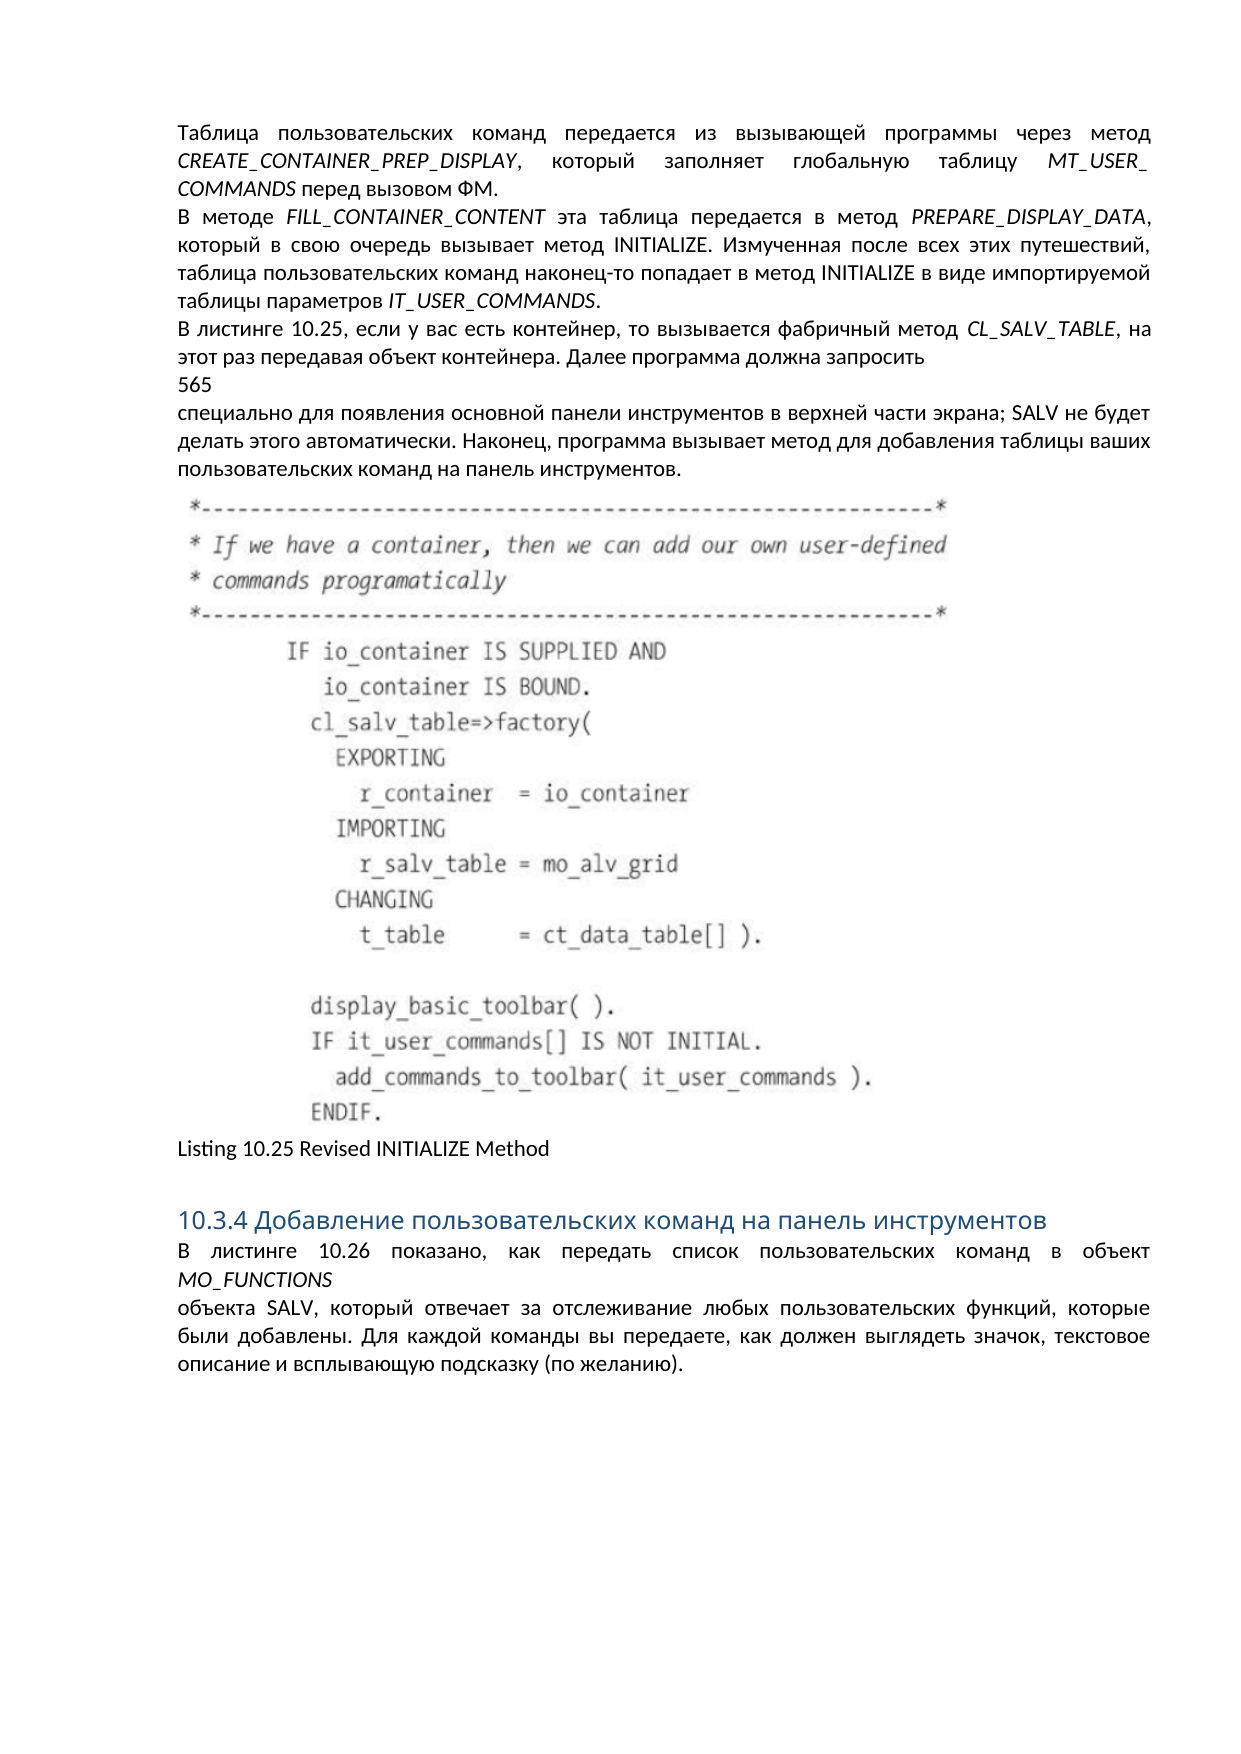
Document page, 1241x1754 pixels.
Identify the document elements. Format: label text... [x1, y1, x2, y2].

text объекта SALV, который отвечает за отслеживание любых пользовательских функций, которые были добавлены. Для каждой команды вы передаете, как должен выглядеть значок, текстовое описание и всплывающую подсказку (по желанию). [177, 1293, 1152, 1377]
text В методе FILL_CONTAINER_CONTENT эта таблица передается в метод PREPARE_DISPLAY_DATA, который в свою очередь вызывает метод INITIALIZE. Измученная после всех этих путешествий, таблица пользовательских команд наконец-то попадает в метод INITIALIZE в виде импортируемой таблицы параметров IT_USER_COMMANDS. [177, 202, 1152, 314]
text Таблица пользовательских команд передается из вызывающей программы через метод CREATE_CONTAINER_PREP_DISPLAY, который заполняет глобальную таблицу MT_USER_ COMMANDS перед вызовом ФМ. [177, 118, 1152, 202]
text Listing 10.25 Revised INITIALIZE Method [177, 1134, 1152, 1162]
text В листинге 10.25, если у вас есть контейнер, то вызывается фабричный метод CL_SALV_TABLE, на этот раз передавая объект контейнера. Далее программа должна запросить [177, 314, 1152, 370]
text 565 [177, 370, 1152, 398]
text В листинге 10.26 показано, как передать список пользовательских команд в объект MO_FUNCTIONS [177, 1237, 1152, 1293]
picture [177, 482, 1152, 1134]
text специально для появления основной панели инструментов в верхней части экрана; SALV не будет делать этого автоматически. Наконец, программа вызывает метод для добавления таблицы ваших пользовательских команд на панель инструментов. [177, 398, 1152, 482]
subtitle 10.3.4 Добавление пользовательских команд на панель инструментов [177, 1203, 1152, 1237]
